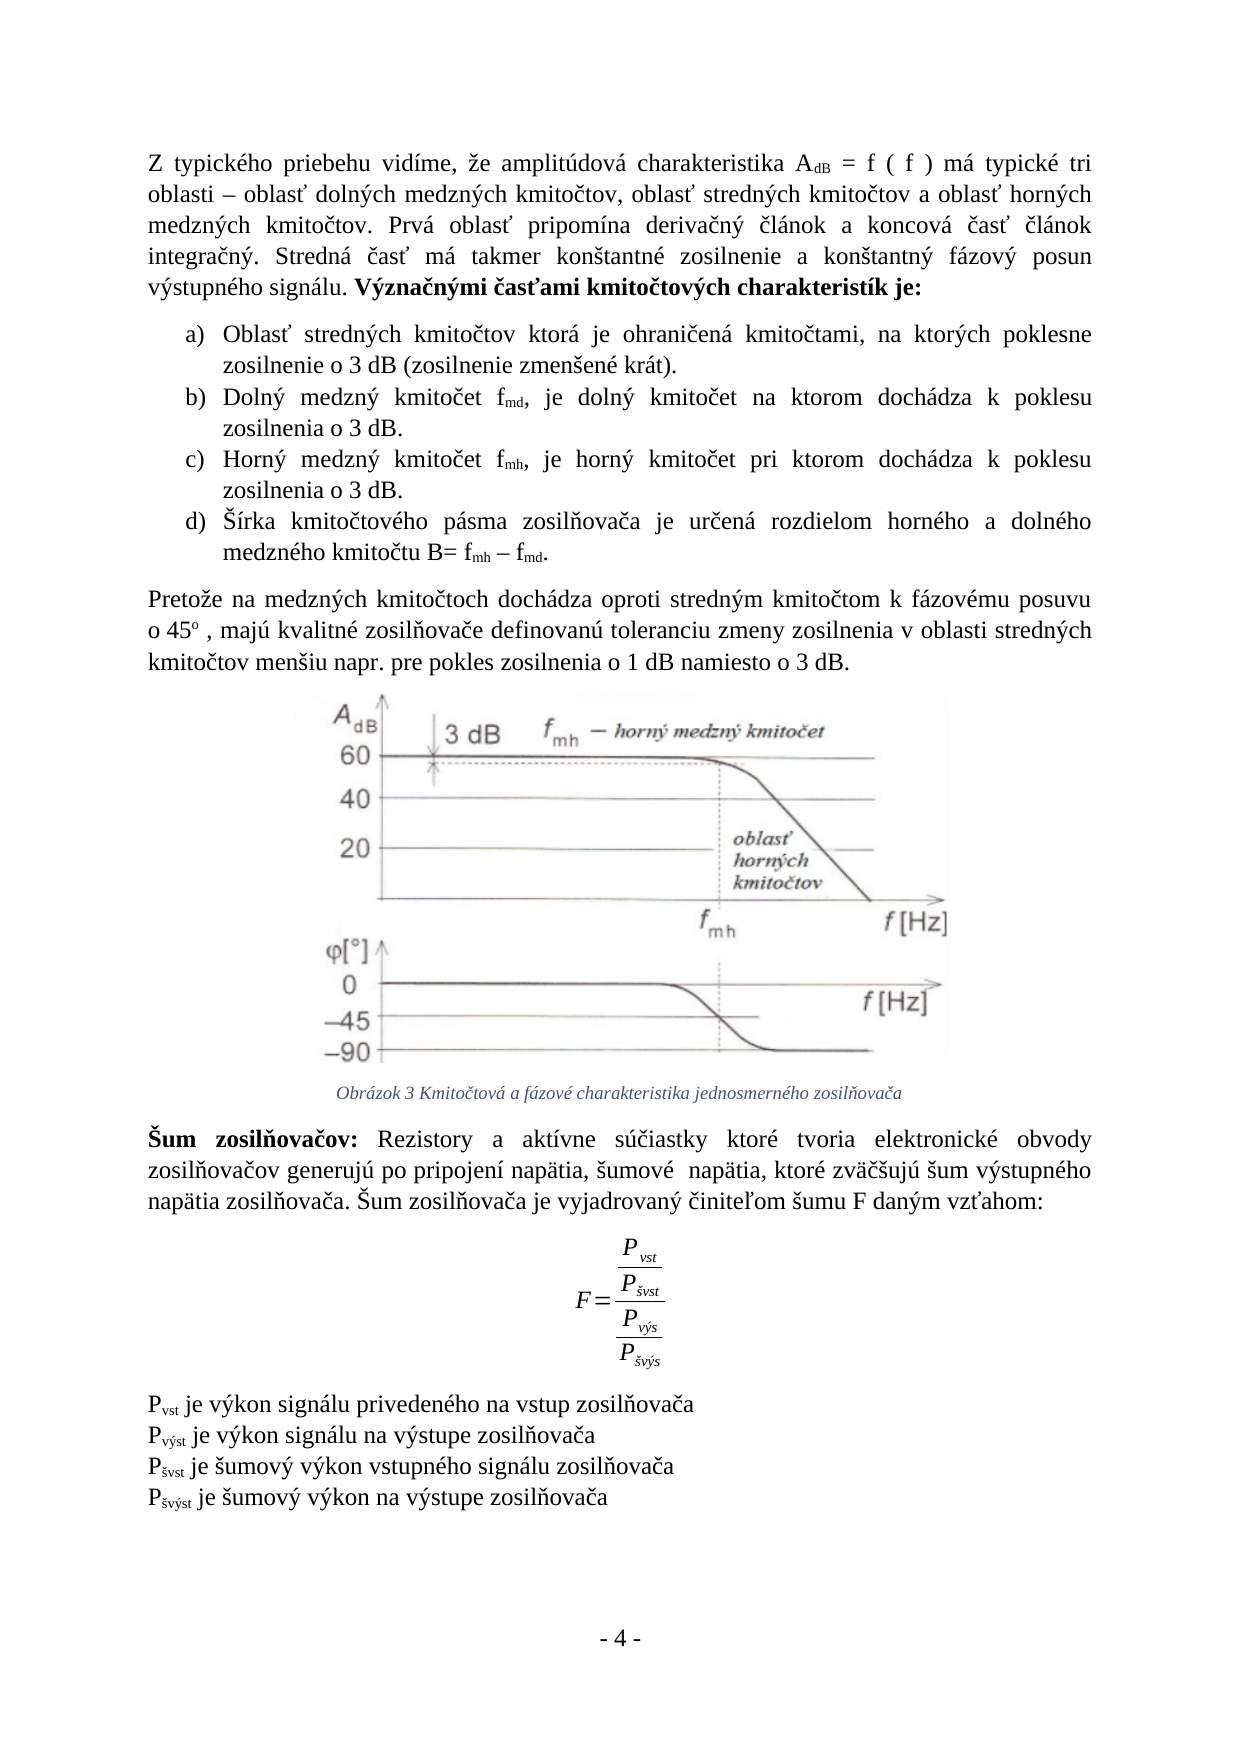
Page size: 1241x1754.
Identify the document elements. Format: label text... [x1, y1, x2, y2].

list Dolný medzný kmitočet fmd, je dolný kmitočet na ktorom dochádza k poklesu zosilnenia o 3 dB. [185, 382, 1093, 441]
text Šum zosilňovačov: Rezistory a aktívne súčiastky ktoré tvoria elektronické obvody zosilňovačov generujú po pripojení napätia, šumové napätia, ktoré zväčšujú šum výstupného napätia zosilňovača. Šum zosilňovača je vyjadrovaný činiteľom šumu F daným vzťahom: [148, 1124, 1093, 1215]
list Oblasť stredných kmitočtov ktorá je ohraničená kmitočtami, na ktorých poklesne zosilnenie o 3 dB (zosilnenie zmenšené krát). [185, 319, 1093, 379]
list Horný medzný kmitočet fmh, je horný kmitočet pri ktorom dochádza k poklesu zosilnenia o 3 dB. [185, 444, 1093, 503]
list Šírka kmitočtového pásma zosilňovača je určená rozdielom horného a dolného medzného kmitočtu B= fmh – fmd. [185, 506, 1093, 566]
text Pvst je výkon signálu privedeného na vstup zosilňovača Pvýst je výkon signálu na výstupe zosilňovača Pšvst je šumový výkon vstupného signálu zosilňovača Pšvýst je šumový výkon na výstupe zosilňovača [148, 1389, 1093, 1511]
text Z typického priebehu vidíme, že amplitúdová charakteristika AdB = f ( f ) má typické tri oblasti – oblasť dolných medzných kmitočtov, oblasť stredných kmitočtov a oblasť horných medzných kmitočtov. Prvá oblasť pripomína derivačný článok a koncová časť článok integračný. Stredná časť má takmer konštantné zosilnenie a konštantný fázový posun výstupného signálu. Význačnými časťami kmitočtových charakteristík je: [148, 148, 1093, 301]
picture [293, 694, 947, 1063]
text Pretože na medzných kmitočtoch dochádza oproti stredným kmitočtom k fázovému posuvu o 45o , majú kvalitné zosilňovače definovanú toleranciu zmeny zosilnenia v oblasti stredných kmitočtov menšiu napr. pre pokles zosilnenia o 1 dB namiesto o 3 dB. [148, 584, 1093, 675]
